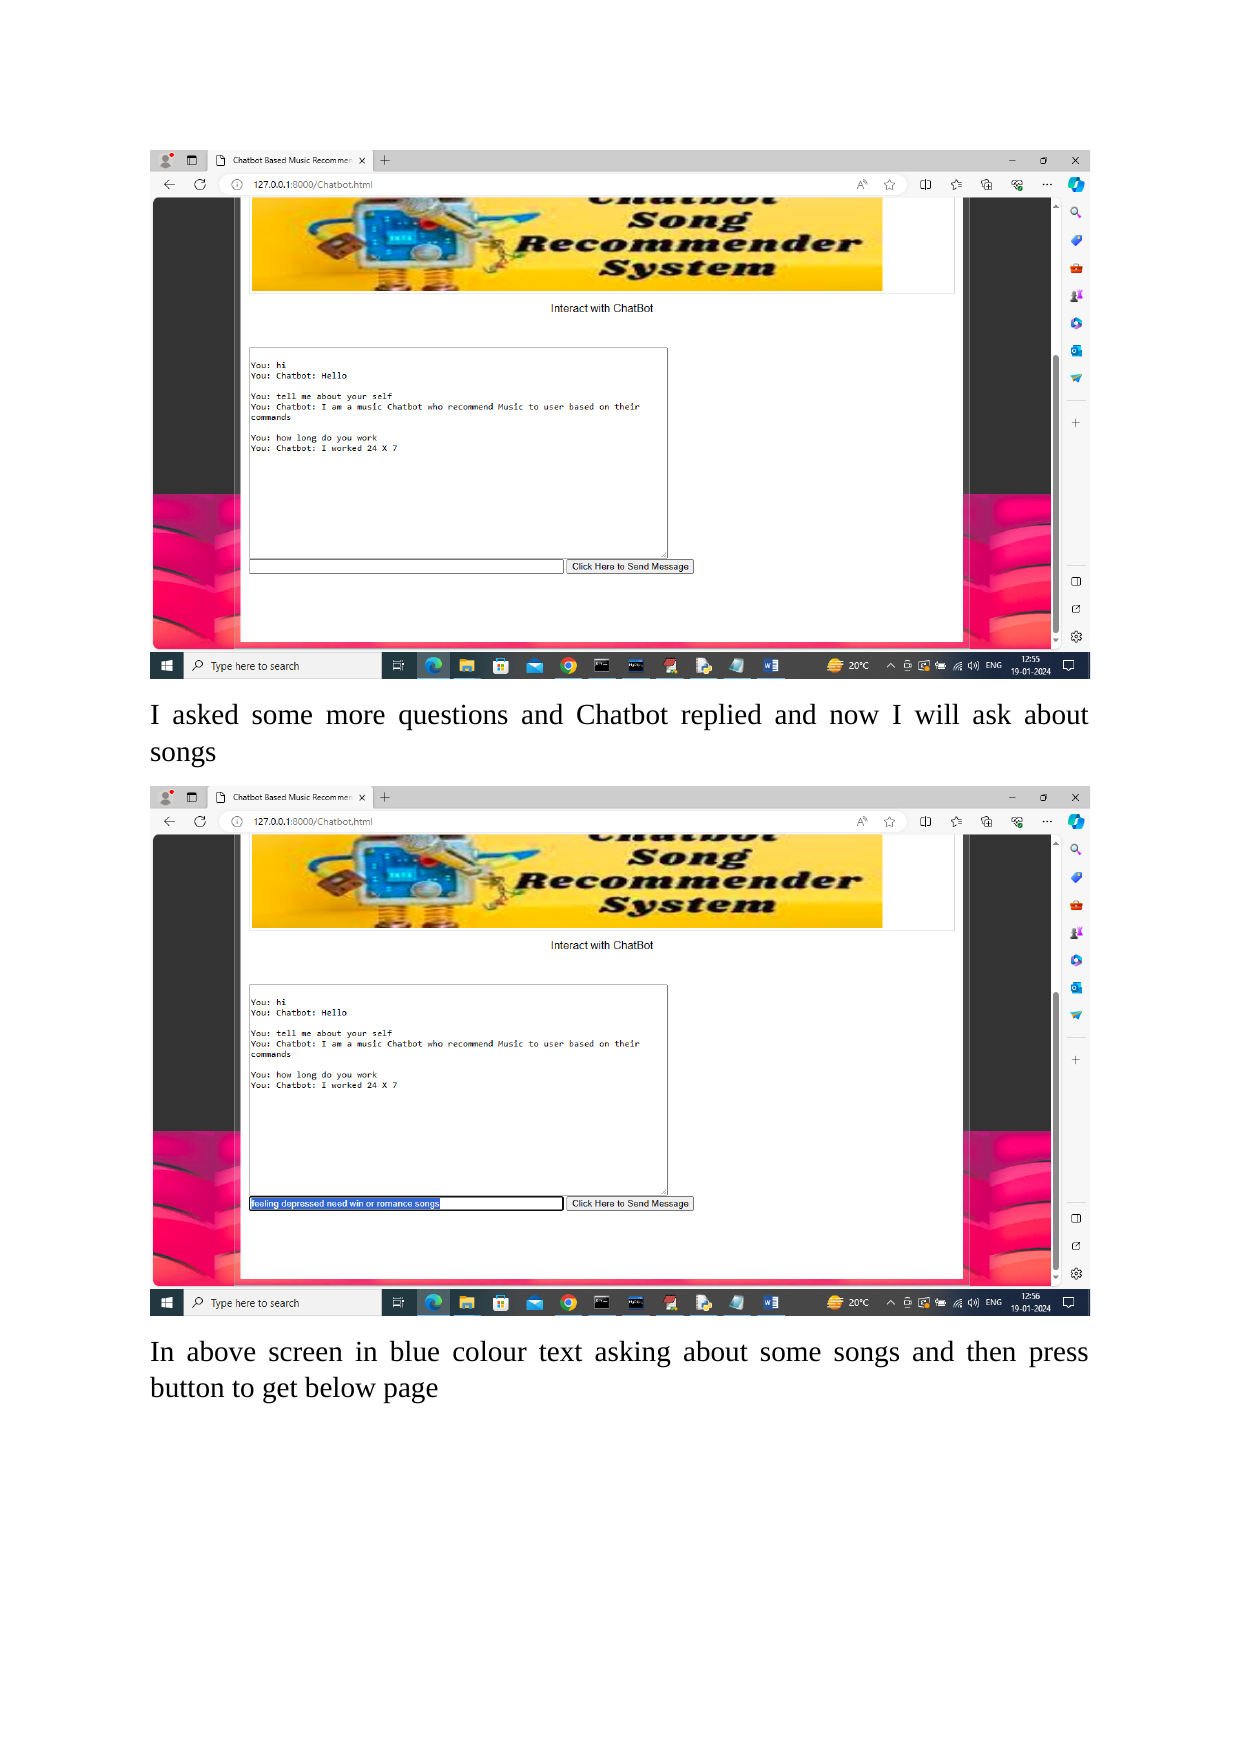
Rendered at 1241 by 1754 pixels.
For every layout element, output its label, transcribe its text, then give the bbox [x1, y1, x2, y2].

text In above screen in blue colour text asking about some songs and then press button to get below page [150, 1334, 1090, 1404]
picture [150, 786, 1091, 1316]
text I asked some more questions and Chatbot replied and now I will ask about songs [150, 697, 1090, 767]
picture [150, 150, 1091, 679]
